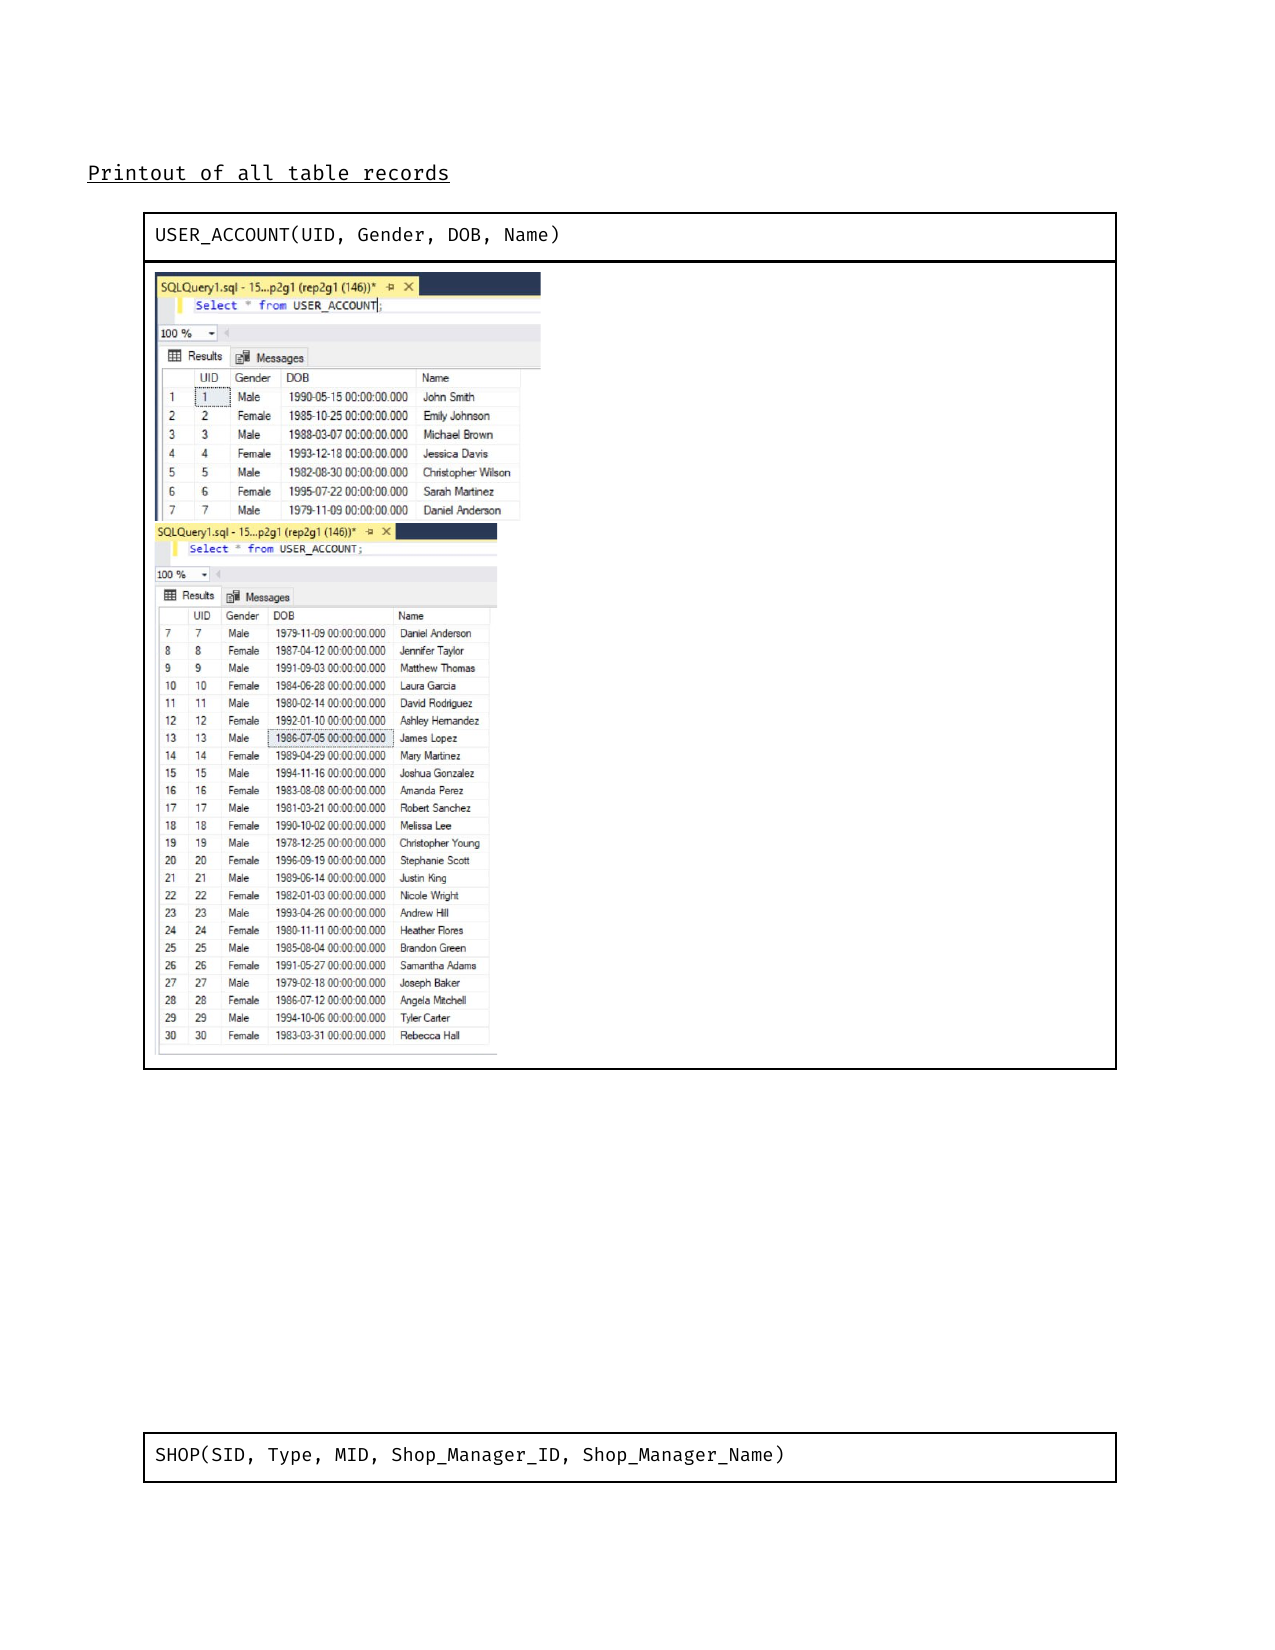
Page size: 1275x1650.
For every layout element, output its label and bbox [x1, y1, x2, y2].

picture [154, 272, 541, 521]
table_header [58, 150, 1125, 1493]
picture [154, 523, 498, 1055]
